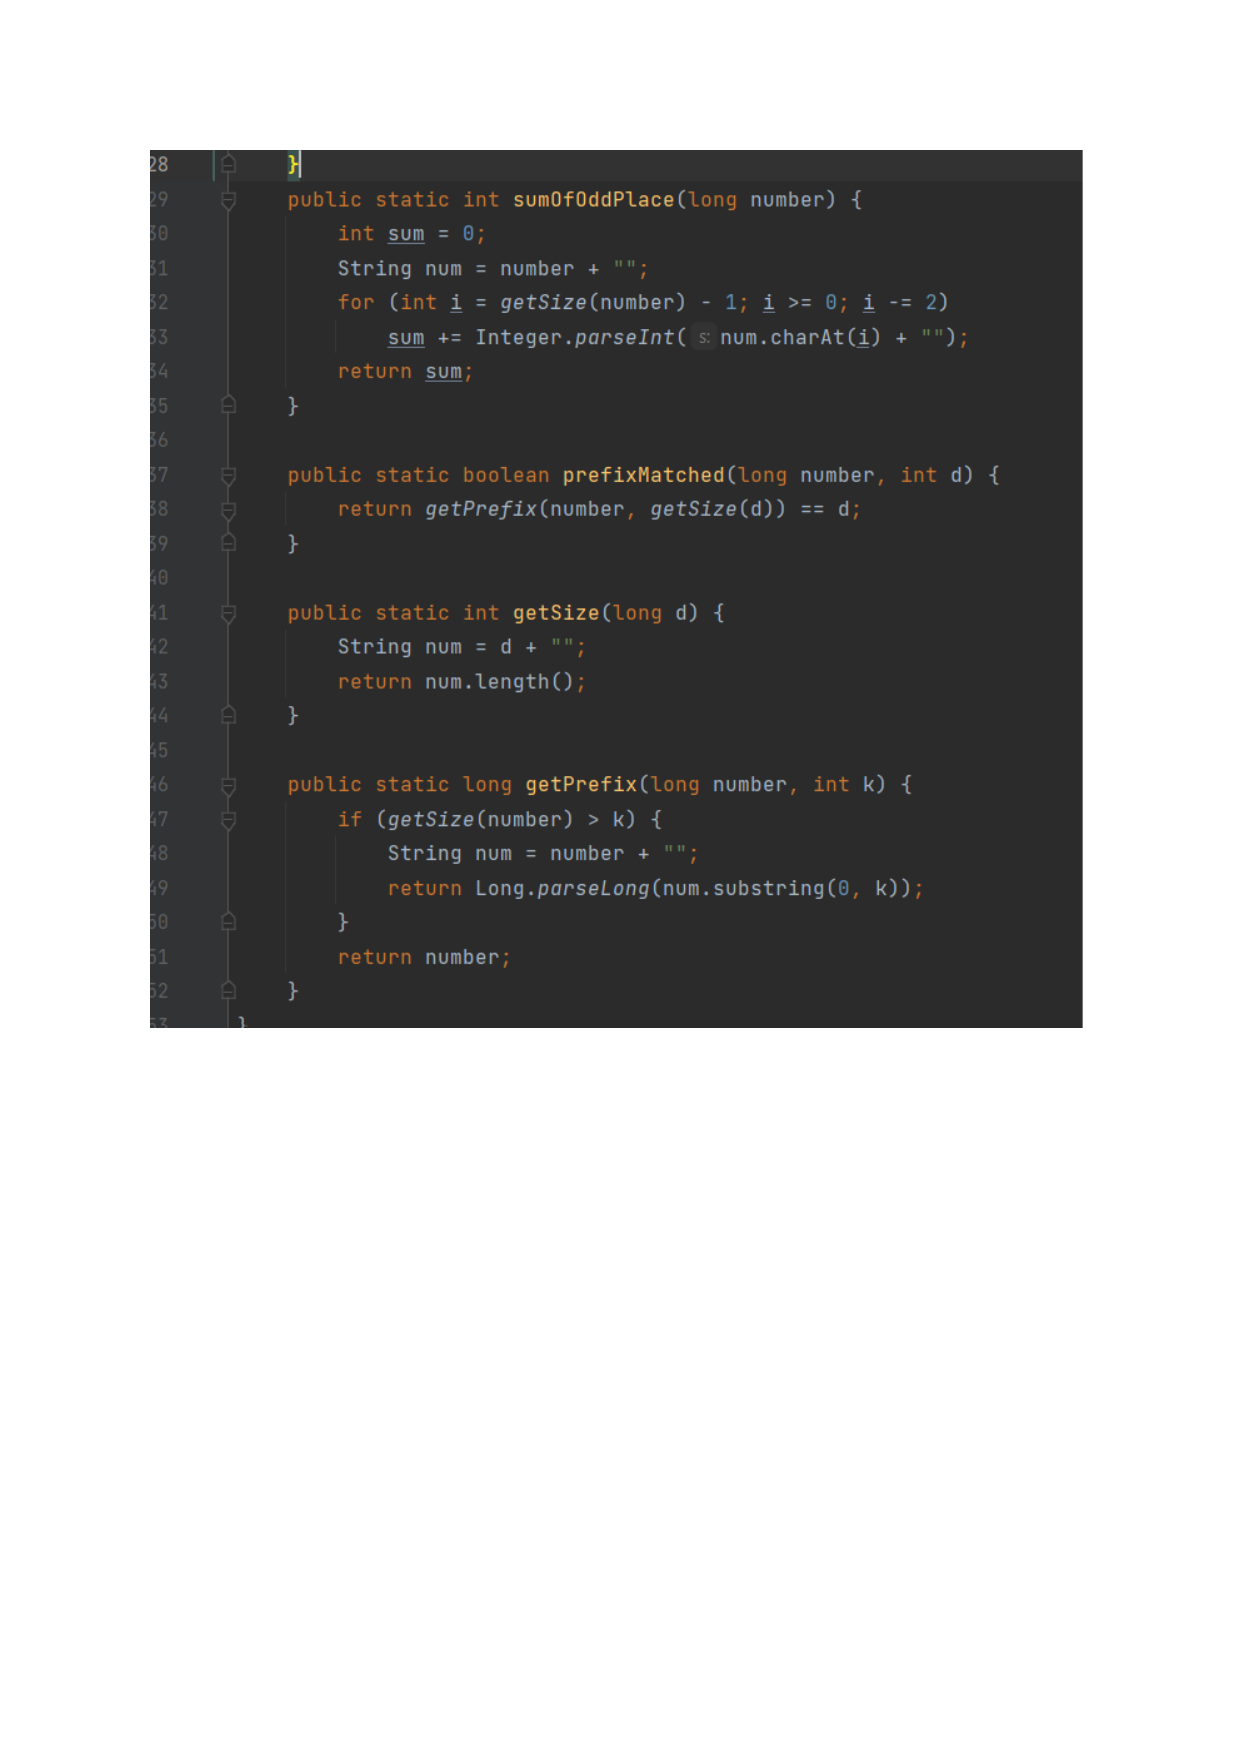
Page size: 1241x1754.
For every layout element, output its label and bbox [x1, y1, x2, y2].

picture [150, 150, 1083, 1028]
